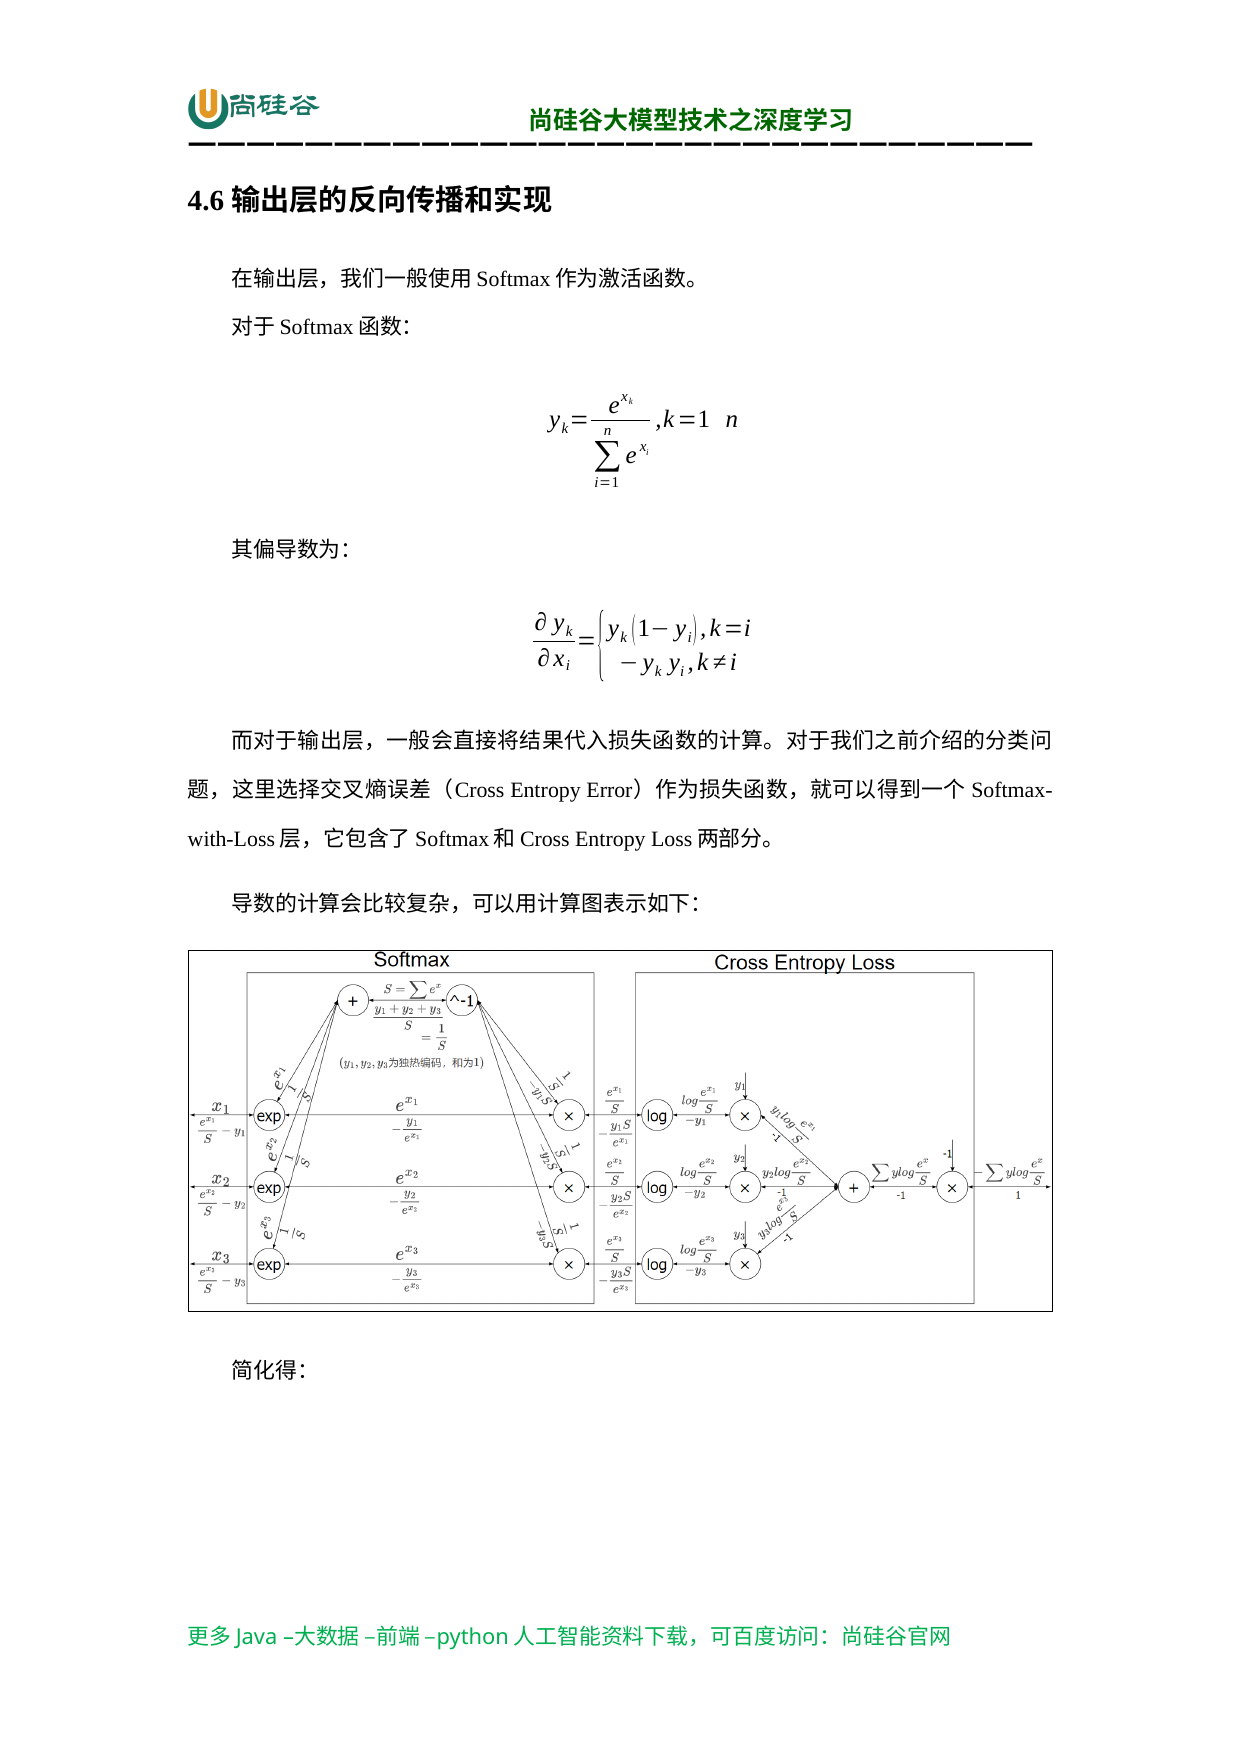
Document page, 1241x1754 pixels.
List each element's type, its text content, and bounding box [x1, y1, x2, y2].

text 而对于输出层，一般会直接将结果代入损失函数的计算。对于我们之前介绍的分类问题，这里选择交叉熵误差（Cross Entropy Error）作为损失函数，就可以得到一个Softmax-with-Loss层，它包含了Softmax和Cross Entropy Loss两部分。 [187, 723, 1053, 853]
text 简化得： [187, 1352, 1053, 1385]
text 对于Softmax函数： [187, 309, 1053, 341]
text 输出层的反向传播和实现 [187, 165, 1053, 230]
text 其偏导数为： [187, 532, 1053, 564]
picture [189, 951, 1052, 1311]
text 导数的计算会比较复杂，可以用计算图表示如下： [187, 885, 1053, 918]
text 在输出层，我们一般使用Softmax作为激活函数。 [187, 260, 1053, 293]
picture [187, 88, 321, 130]
